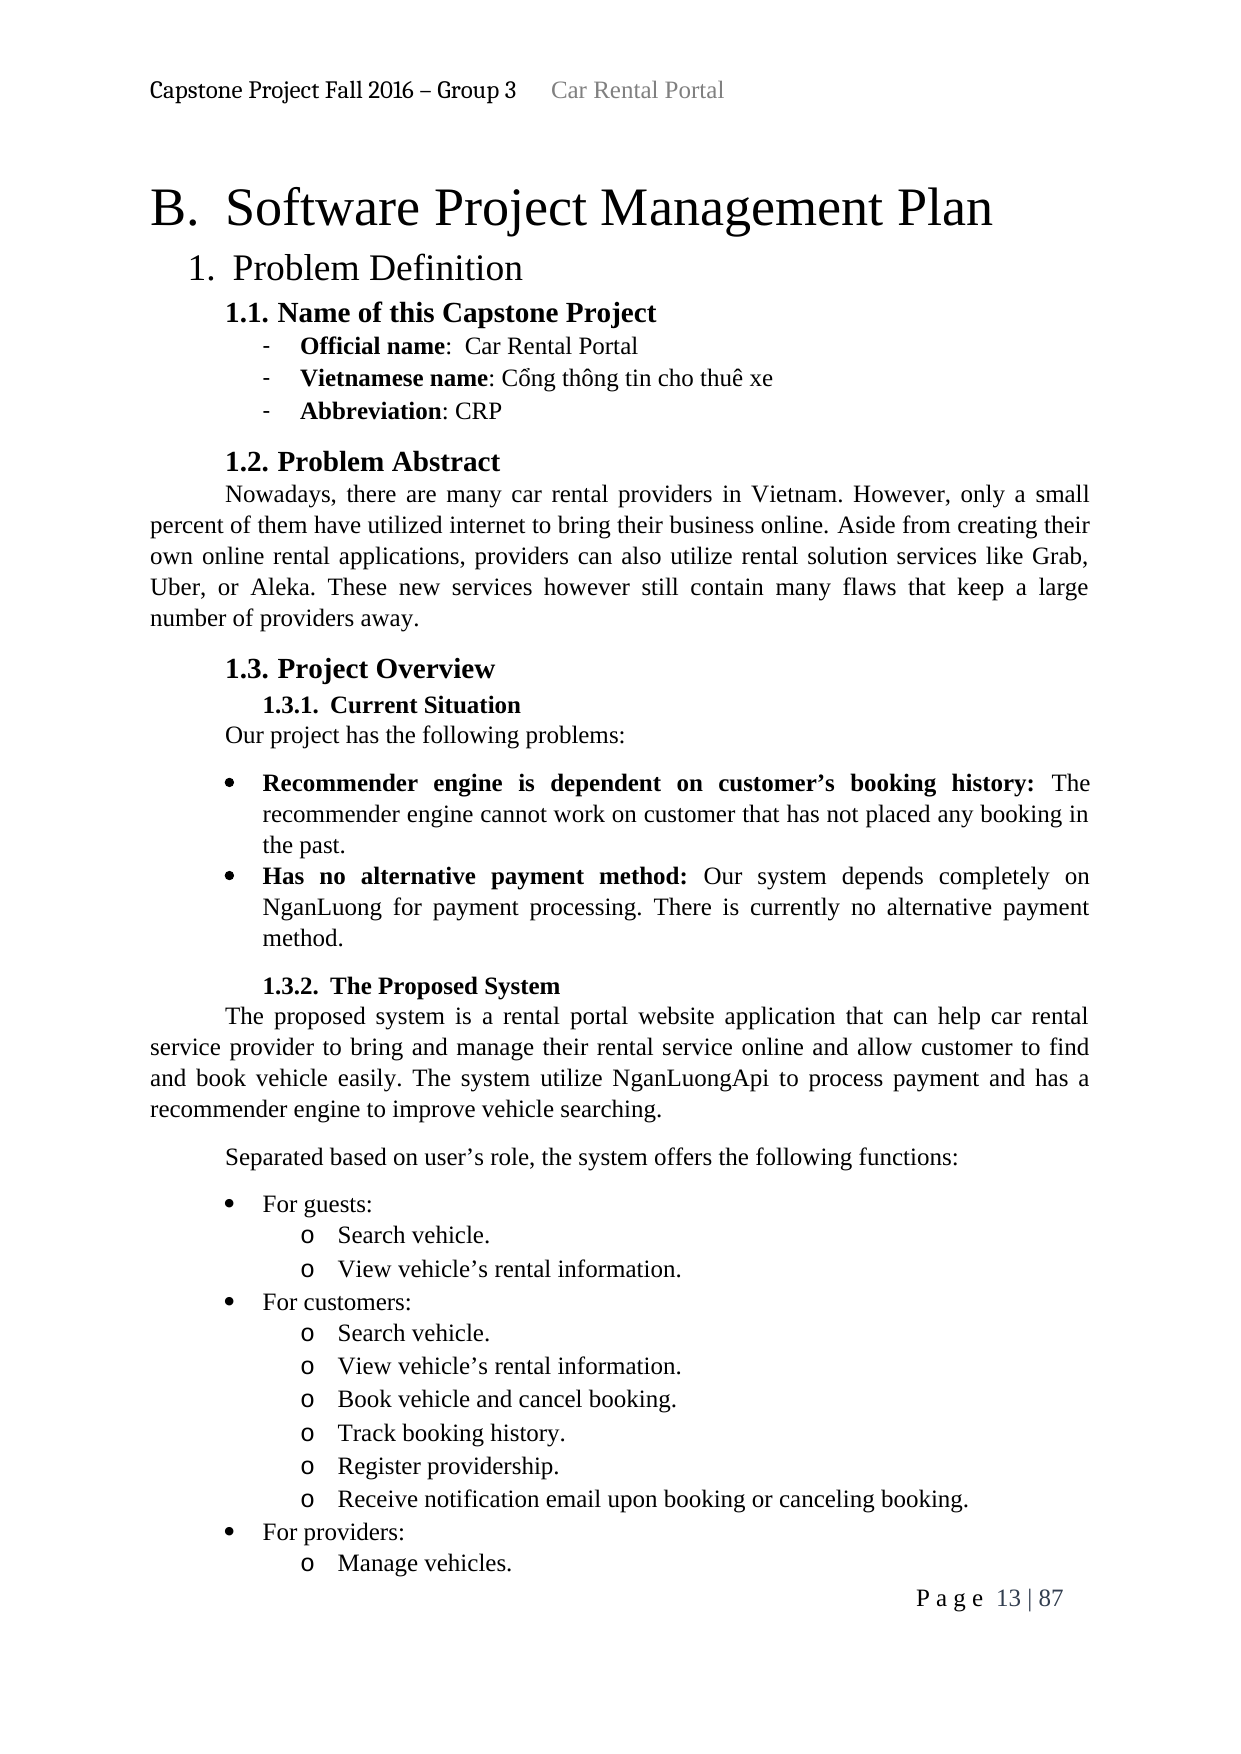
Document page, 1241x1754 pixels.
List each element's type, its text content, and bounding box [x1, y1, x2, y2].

list Has no alternative payment method: Our system depends completely on NganLuong for payment processing. There is currently no alternative payment method. [225, 861, 1090, 952]
list Receive notification email upon booking or canceling booking. [300, 1484, 1090, 1515]
subtitle Current Situation [262, 690, 1090, 719]
list Book vehicle and cancel booking. [300, 1384, 1090, 1415]
subtitle Problem Definition [187, 245, 1090, 288]
list Manage vehicles. [300, 1548, 1090, 1579]
subtitle Name of this Capstone Project [225, 295, 1090, 328]
subtitle Problem Abstract [225, 444, 1090, 477]
subtitle Project Overview [225, 651, 1090, 684]
list Track booking history. [300, 1418, 1090, 1448]
list Search vehicle. [300, 1221, 1090, 1251]
text The proposed system is a rental portal website application that can help car rental service provider to bring and manage their rental service online and allow customer to find and book vehicle easily. The system utilize NganLuongApi to process payment and has a recommender engine to improve vehicle searching. [150, 1001, 1090, 1123]
text Separated based on user’s role, the system offers the following functions: [225, 1142, 1090, 1171]
list Register providership. [300, 1451, 1090, 1482]
list Vietnamese name: Cổng thông tin cho thuê xe [262, 362, 1090, 393]
list Official name: Car Rental Portal [262, 330, 1090, 361]
list For guests: [225, 1189, 1090, 1218]
list For providers: [225, 1517, 1090, 1546]
list For customers: [225, 1287, 1090, 1316]
subtitle Software Project Management Plan [150, 175, 1090, 237]
text Our project has the following problems: [225, 720, 1090, 749]
subtitle The Proposed System [262, 971, 1090, 999]
list Abbreviation: CRP [262, 395, 1090, 426]
list View vehicle’s rental information. [300, 1254, 1090, 1284]
list View vehicle’s rental information. [300, 1351, 1090, 1382]
text Nowadays, there are many car rental providers in Vietnam. However, only a small percent of them have utilized internet to bring their business online. Aside from creating their own online rental applications, providers can also utilize rental solution services like Grab, Uber, or Aleka. These new services however still contain many flaws that keep a large number of providers away. [150, 479, 1090, 632]
list Search vehicle. [300, 1318, 1090, 1349]
list Recommender engine is dependent on customer’s booking history: The recommender engine cannot work on customer that has not placed any booking in the past. [225, 768, 1090, 859]
